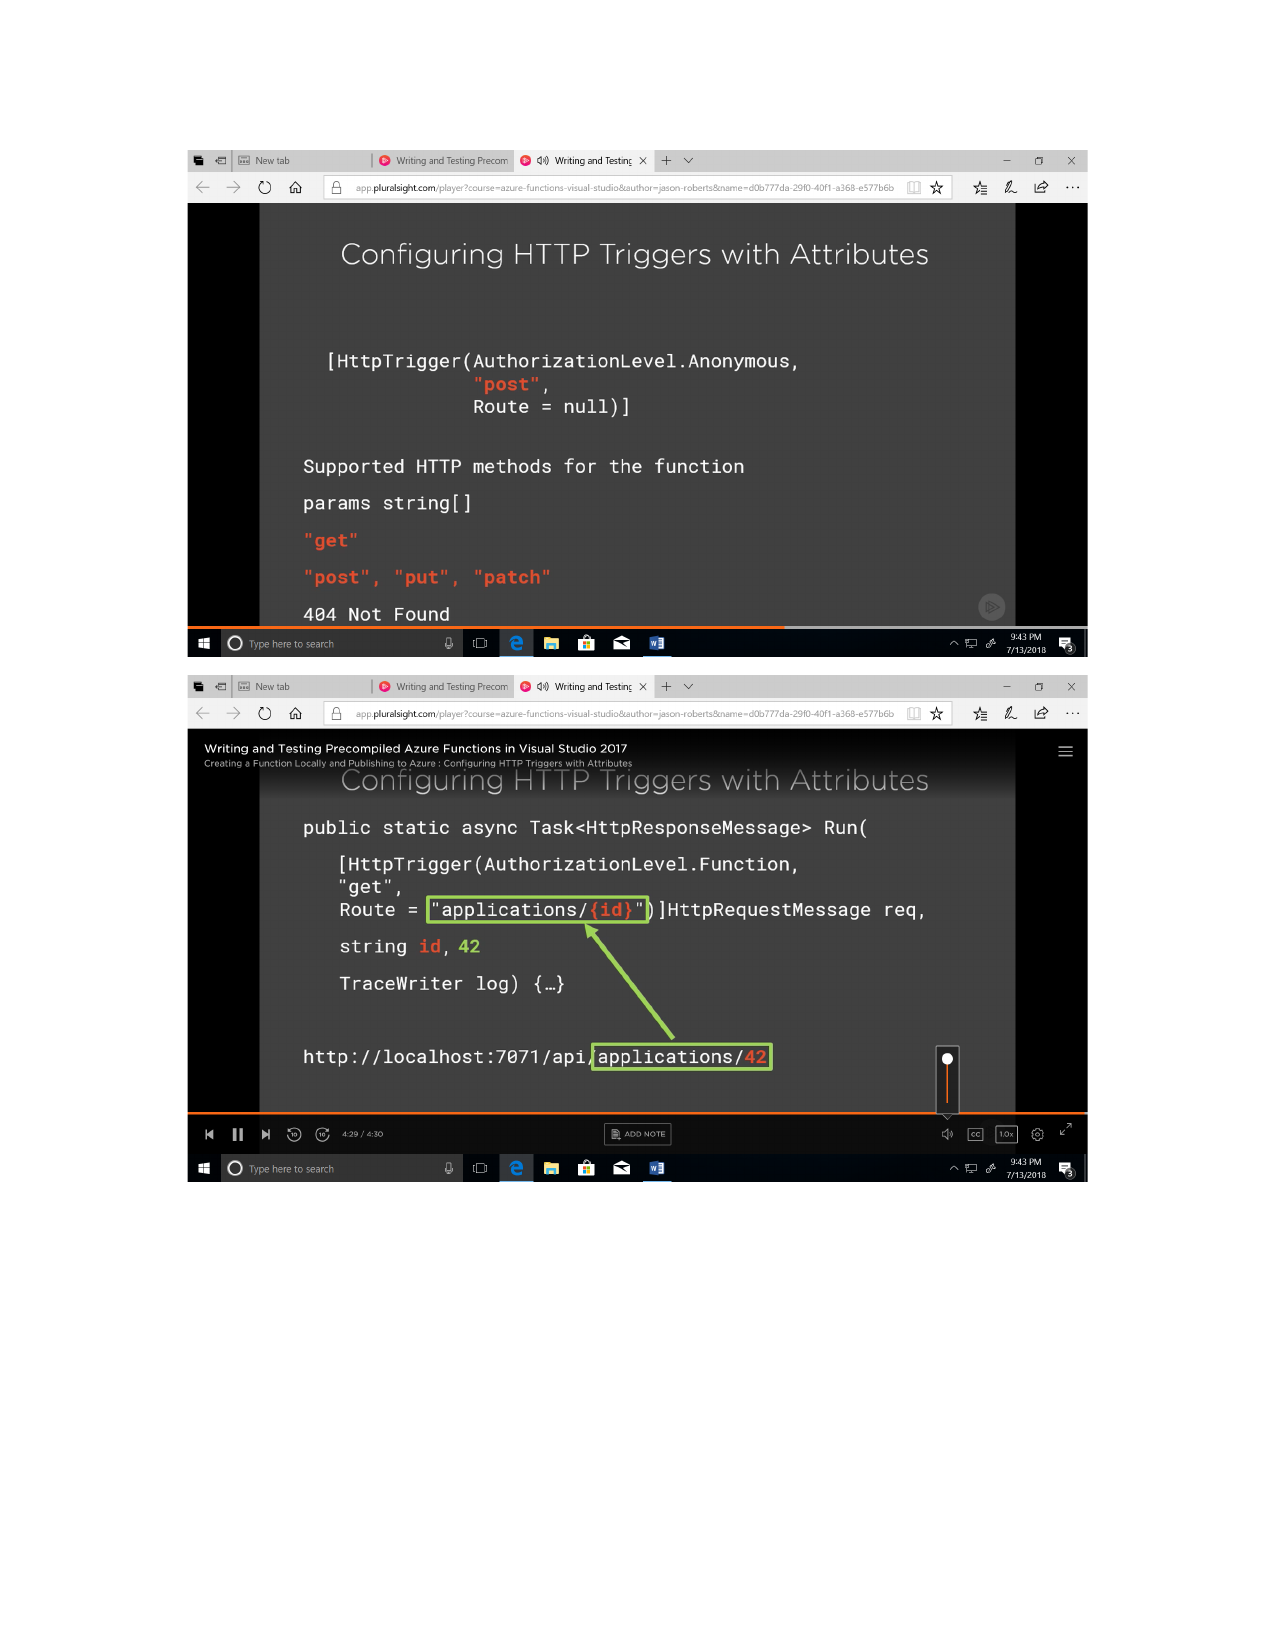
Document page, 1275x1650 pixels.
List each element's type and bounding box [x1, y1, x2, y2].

picture [187, 150, 1088, 657]
picture [187, 675, 1088, 1182]
